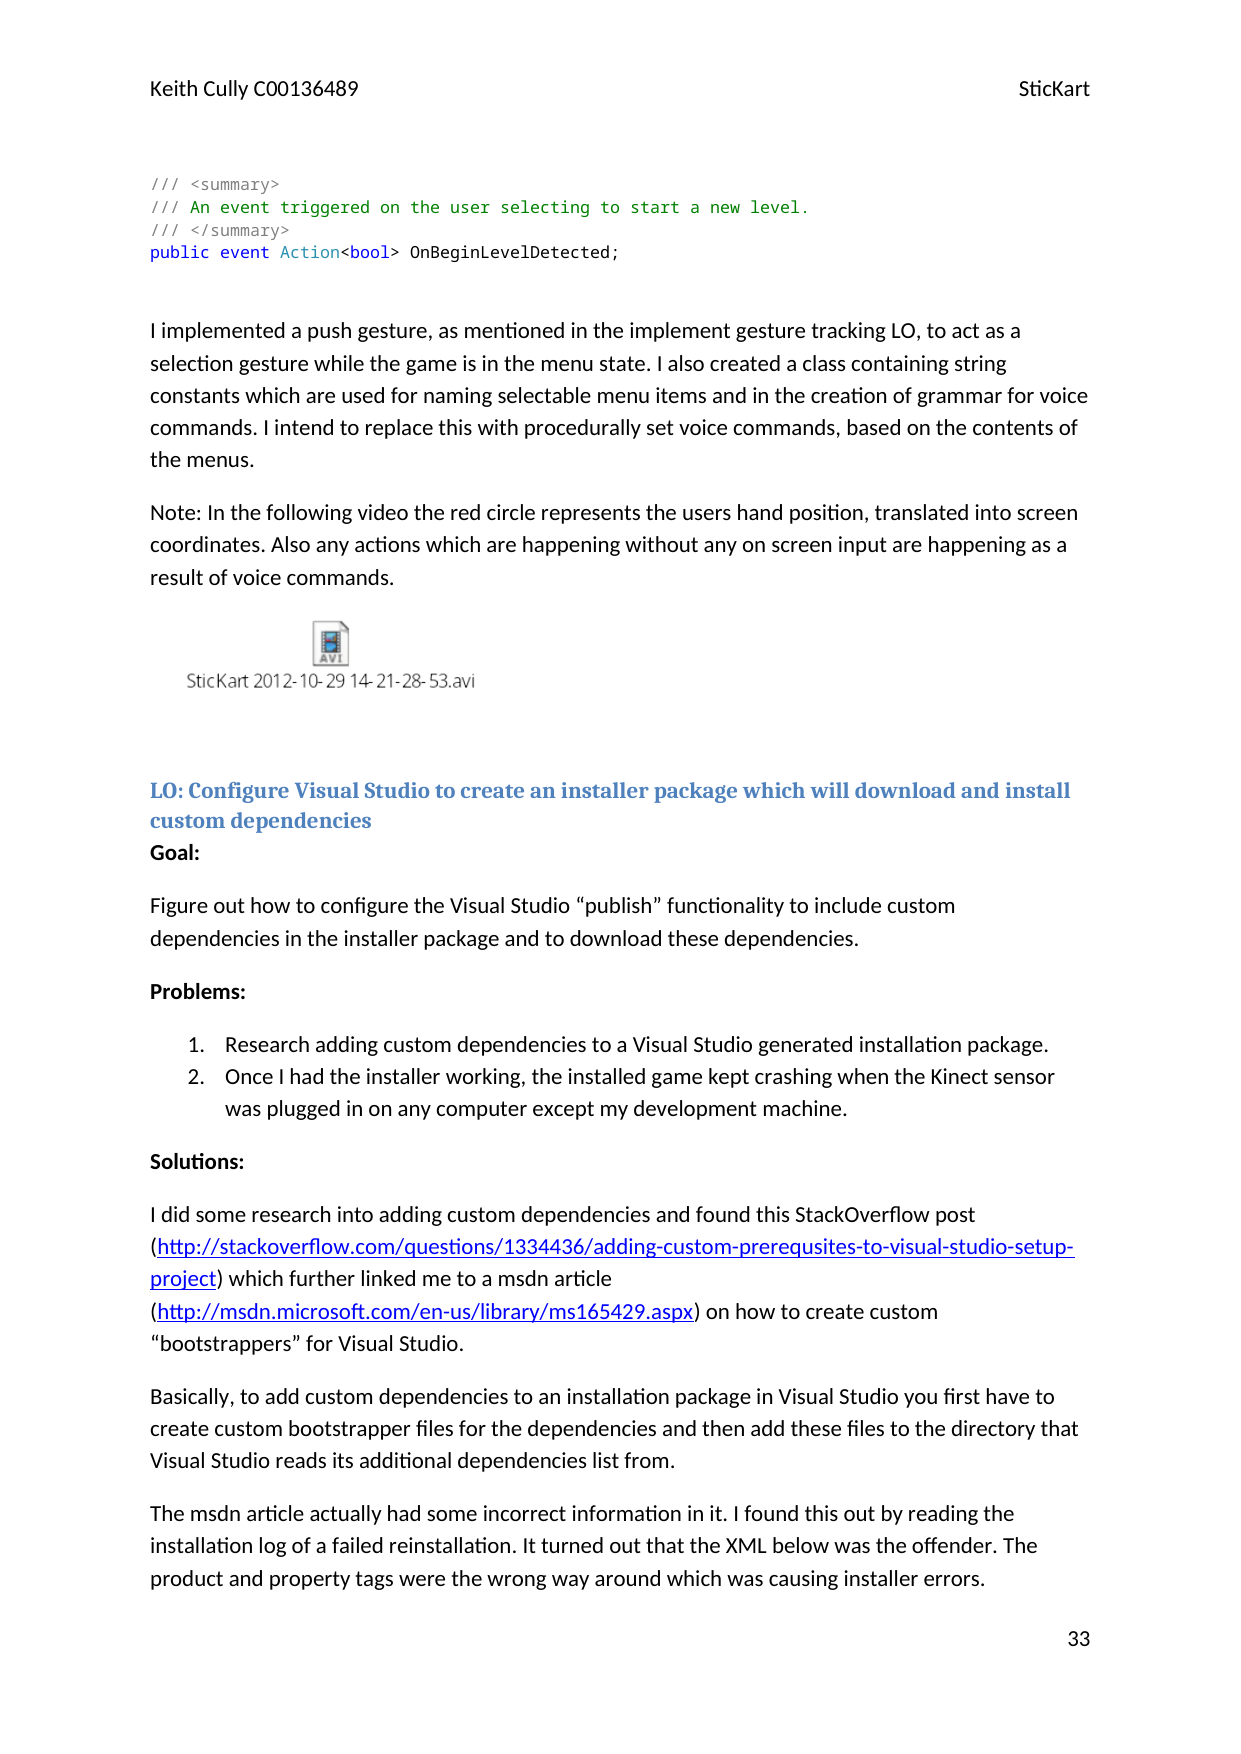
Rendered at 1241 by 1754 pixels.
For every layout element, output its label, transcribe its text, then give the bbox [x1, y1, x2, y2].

text /// <summary> [150, 173, 1090, 195]
text I implemented a push gesture, as mentioned in the implement gesture tracking LO, to act as a selection gesture while the game is in the menu state. I also created a class containing string constants which are used for naming selectable menu items and in the creation of grammar for voice commands. I intend to replace this with procedurally set voice commands, based on the contents of the menus. [150, 317, 1090, 473]
text I did some research into adding custom dependencies and found this StackOverflow post (http://stackoverflow.com/questions/1334436/adding-custom-prerequsites-to-visual-studio-setup-project) which further linked me to a msdn article (http://msdn.microsoft.com/en-us/library/ms165429.aspx) on how to create custom “bootstrappers” for Visual Studio. [150, 1200, 1090, 1357]
list Once I had the installer working, the installed game kept crashing when the Kinect sensor was plugged in on any computer except my development machine. [187, 1062, 1090, 1122]
list Research adding custom dependencies to a Visual Studio generated installation package. [187, 1030, 1090, 1058]
text /// An event triggered on the user selecting to start a new level. [150, 195, 1090, 218]
text public event Action<bool> OnBeginLevelDetected; [150, 241, 1090, 263]
text /// </summary> [150, 218, 1090, 241]
text Goal: [150, 838, 1090, 867]
text Basically, to add custom dependencies to an installation package in Visual Studio you first have to create custom bootstrapper files for the dependencies and then add these files to the directory that Visual Studio reads its additional dependencies list from. [150, 1382, 1090, 1474]
subtitle LO: Configure Visual Studio to create an installer package which will download and install custom dependencies [150, 778, 1090, 835]
text The msdn article actually had some incorrect information in it. I found this out by reading the installation log of a failed reinstallation. It turned out that the XML below was the offender. The product and property tags were the wrong way around which was causing installer errors. [150, 1499, 1090, 1592]
text Figure out how to configure the Visual Studio “publish” functionality to include custom dependencies in the installer package and to download these dependencies. [150, 892, 1090, 952]
text Solutions: [150, 1147, 1090, 1175]
text Problems: [150, 977, 1090, 1005]
text Note: In the following video the red circle represents the users hand position, translated into screen coordinates. Also any actions which are happening without any on screen input are happening as a result of voice commands. [150, 498, 1090, 591]
